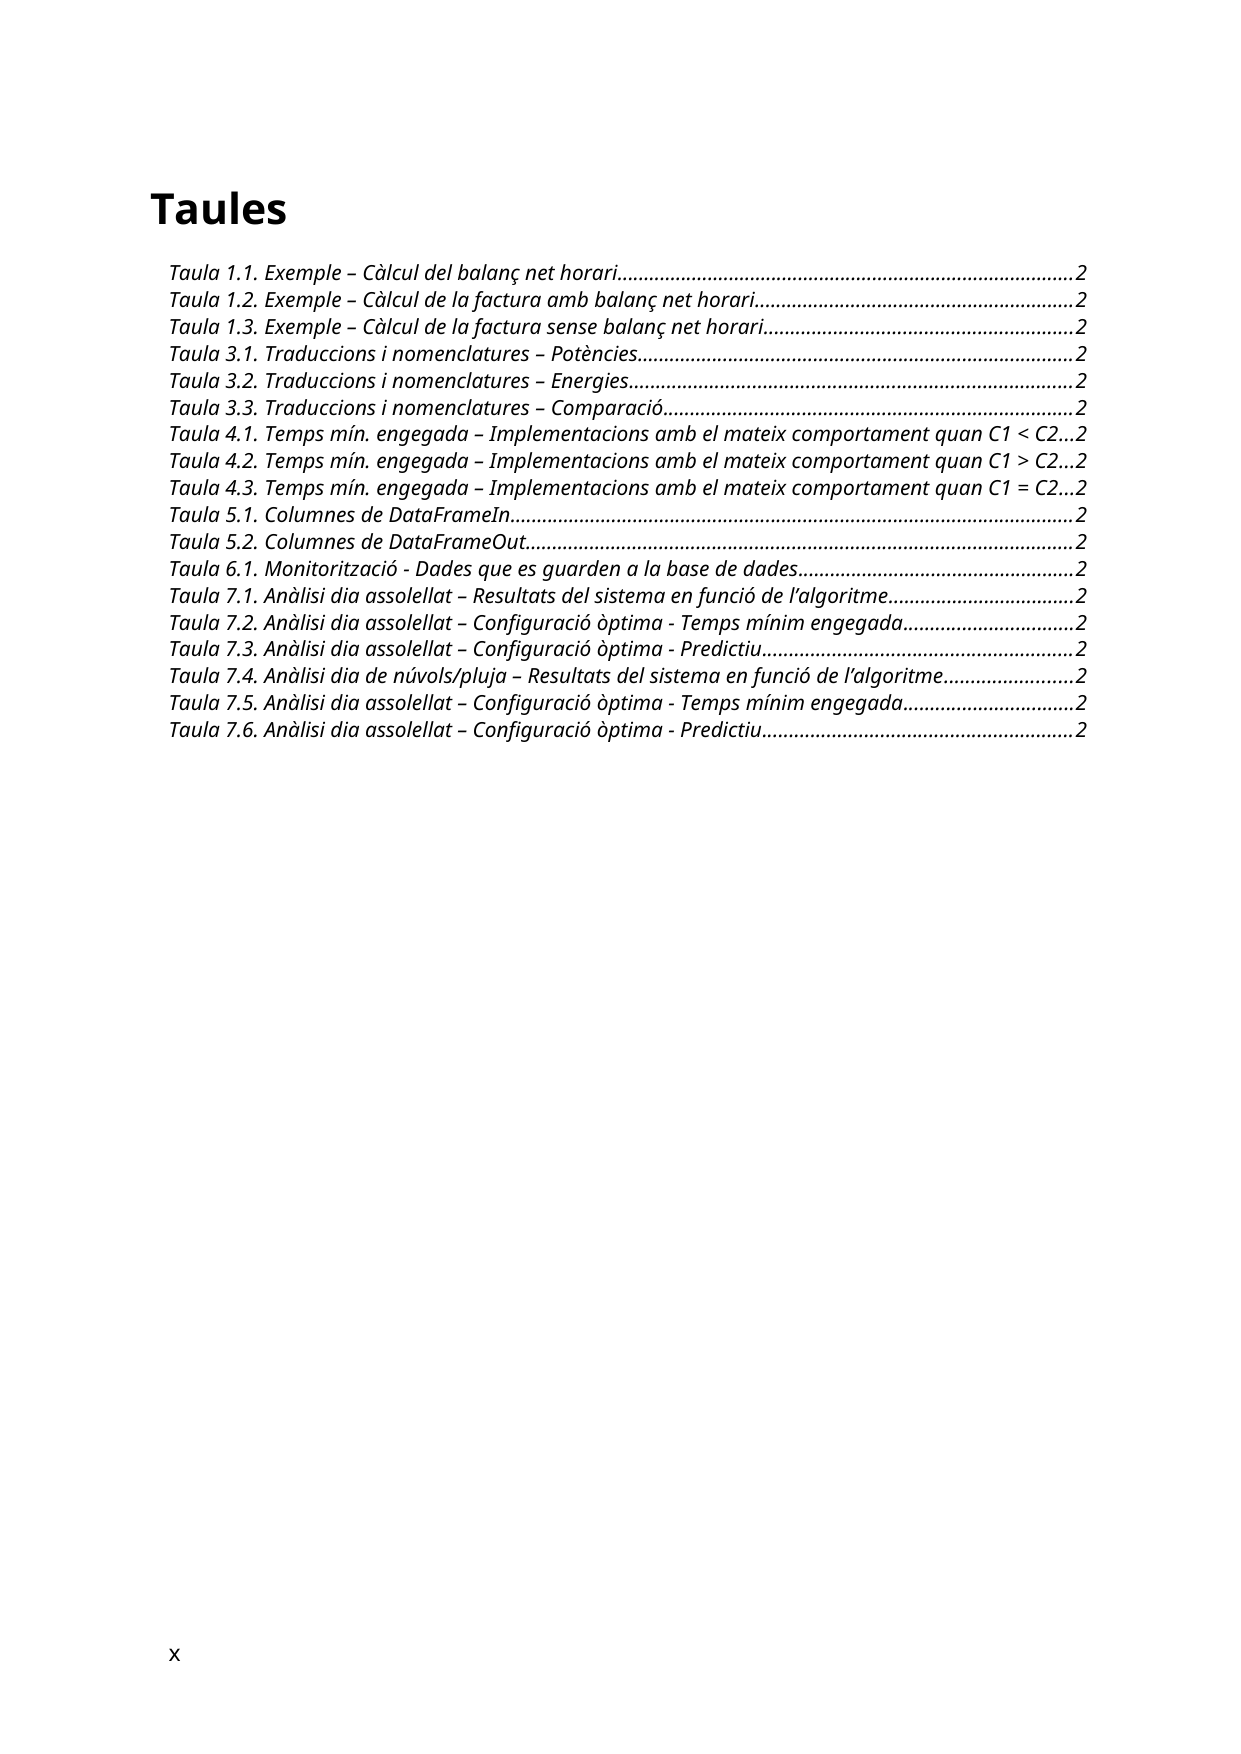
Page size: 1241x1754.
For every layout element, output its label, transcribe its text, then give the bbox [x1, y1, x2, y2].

text Taula 5.1. Columnes de DataFrameIn 2 [150, 504, 1090, 527]
text Taules [150, 179, 1090, 237]
text Taula 4.1. Temps mín. engegada – Implementacions amb el mateix comportament quan C1 < C2 2 [150, 424, 1090, 446]
text Taula 7.5. Anàlisi dia assolellat – Configuració òptima - Temps mínim engegada 2 [150, 692, 1090, 715]
text Taula 7.1. Anàlisi dia assolellat – Resultats del sistema en funció de l’algoritme 2 [150, 585, 1090, 608]
text Taula 7.2. Anàlisi dia assolellat – Configuració òptima - Temps mínim engegada 2 [150, 612, 1090, 634]
text Taula 5.2. Columnes de DataFrameOut 2 [150, 531, 1090, 554]
text Taula 1.1. Exemple – Càlcul del balanç net horari 2 [150, 262, 1090, 285]
text Taula 6.1. Monitorització - Dades que es guarden a la base de dades 2 [150, 558, 1090, 581]
text Taula 7.6. Anàlisi dia assolellat – Configuració òptima - Predictiu 2 [150, 719, 1090, 742]
text Taula 3.1. Traduccions i nomenclatures – Potències 2 [150, 343, 1090, 366]
text Taula 1.2. Exemple – Càlcul de la factura amb balanç net horari 2 [150, 289, 1090, 312]
text Taula 3.3. Traduccions i nomenclatures – Comparació 2 [150, 397, 1090, 419]
text Taula 4.2. Temps mín. engegada – Implementacions amb el mateix comportament quan C1 > C2 2 [150, 451, 1090, 473]
text Taula 7.3. Anàlisi dia assolellat – Configuració òptima - Predictiu 2 [150, 639, 1090, 661]
text Taula 3.2. Traduccions i nomenclatures – Energies 2 [150, 370, 1090, 393]
text Taula 1.3. Exemple – Càlcul de la factura sense balanç net horari 2 [150, 316, 1090, 339]
text Taula 4.3. Temps mín. engegada – Implementacions amb el mateix comportament quan C1 = C2 2 [150, 477, 1090, 500]
text Taula 7.4. Anàlisi dia de núvols/pluja – Resultats del sistema en funció de l’algoritme 2 [150, 666, 1090, 688]
